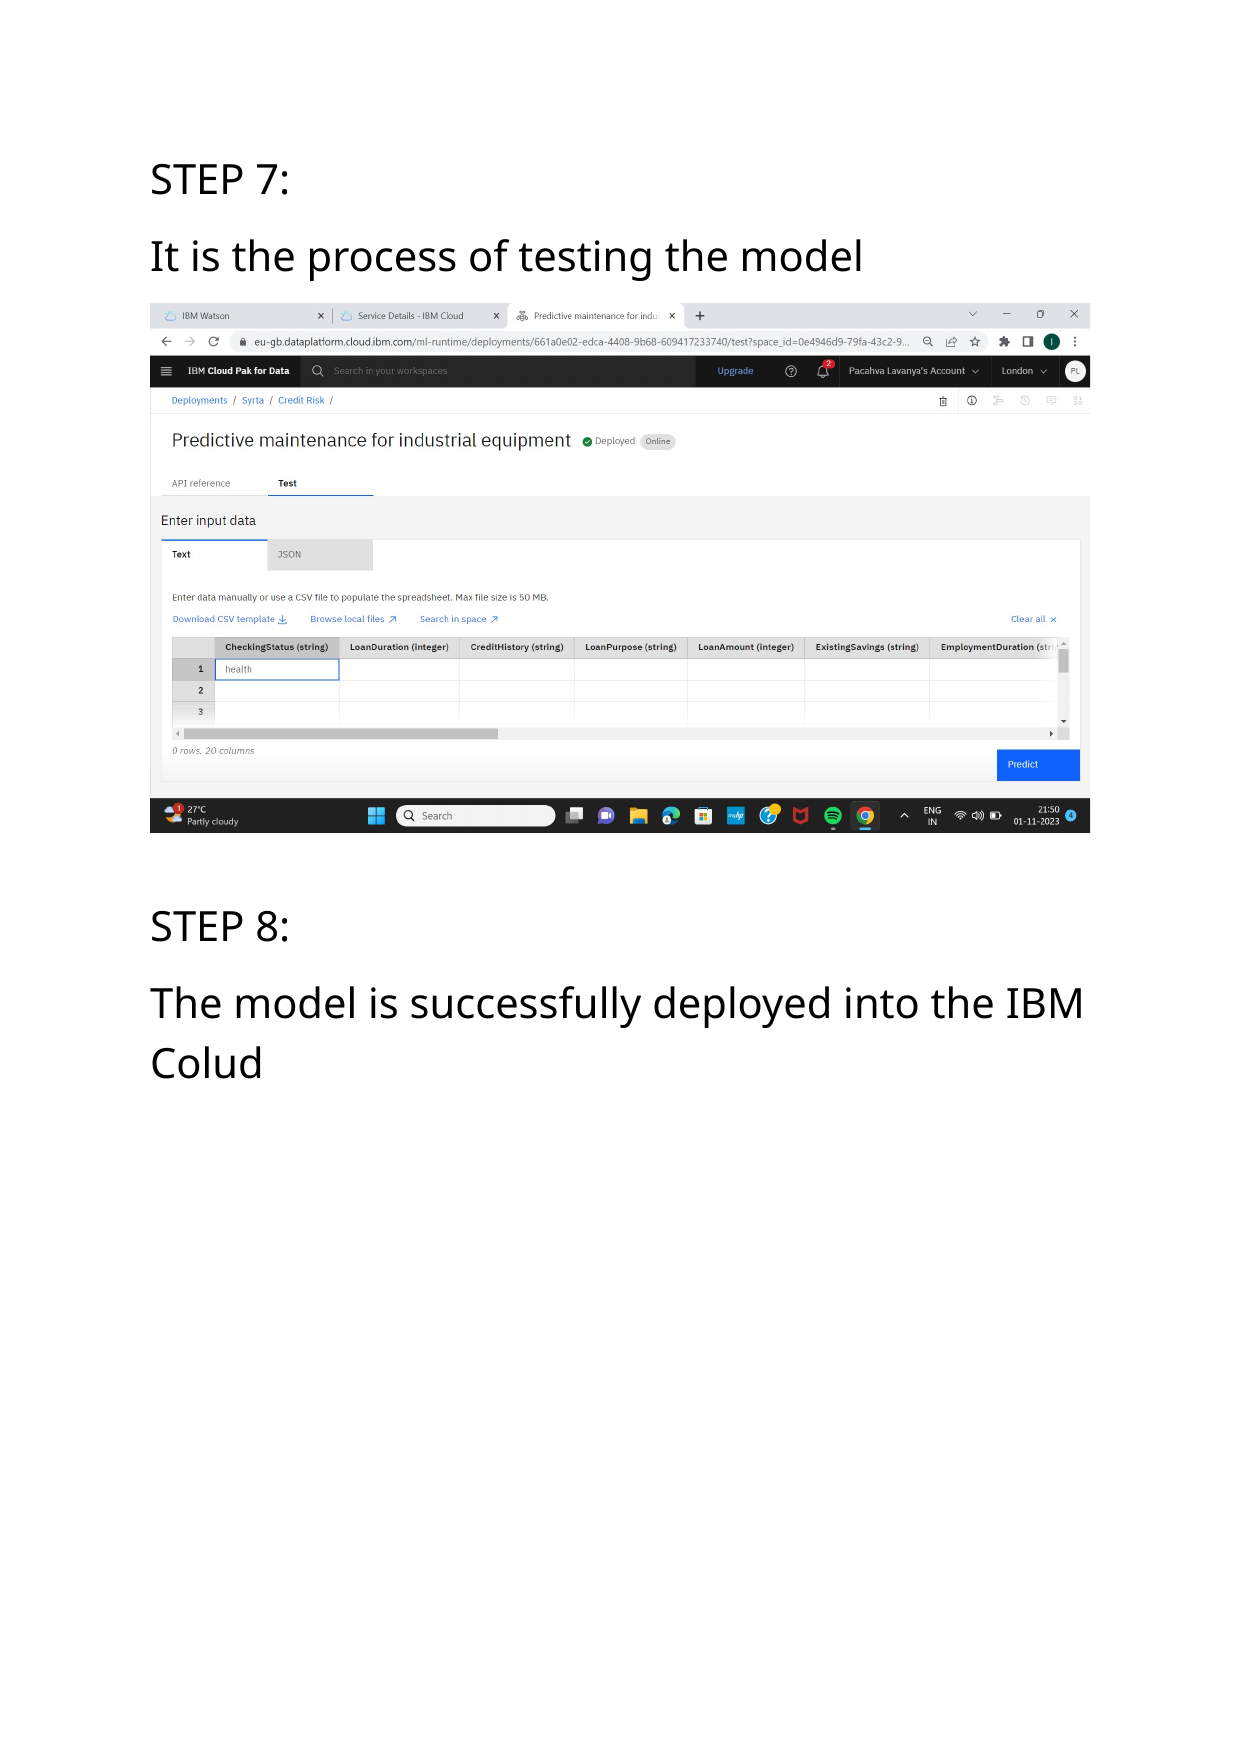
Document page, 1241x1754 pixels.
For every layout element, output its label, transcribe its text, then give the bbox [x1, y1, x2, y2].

picture [150, 303, 1091, 833]
text STEP 8: [150, 897, 1090, 954]
text STEP 7: [150, 150, 1090, 207]
text It is the process of testing the model [150, 227, 1090, 283]
text The model is successfully deployed into the IBM Colud [150, 974, 1090, 1091]
